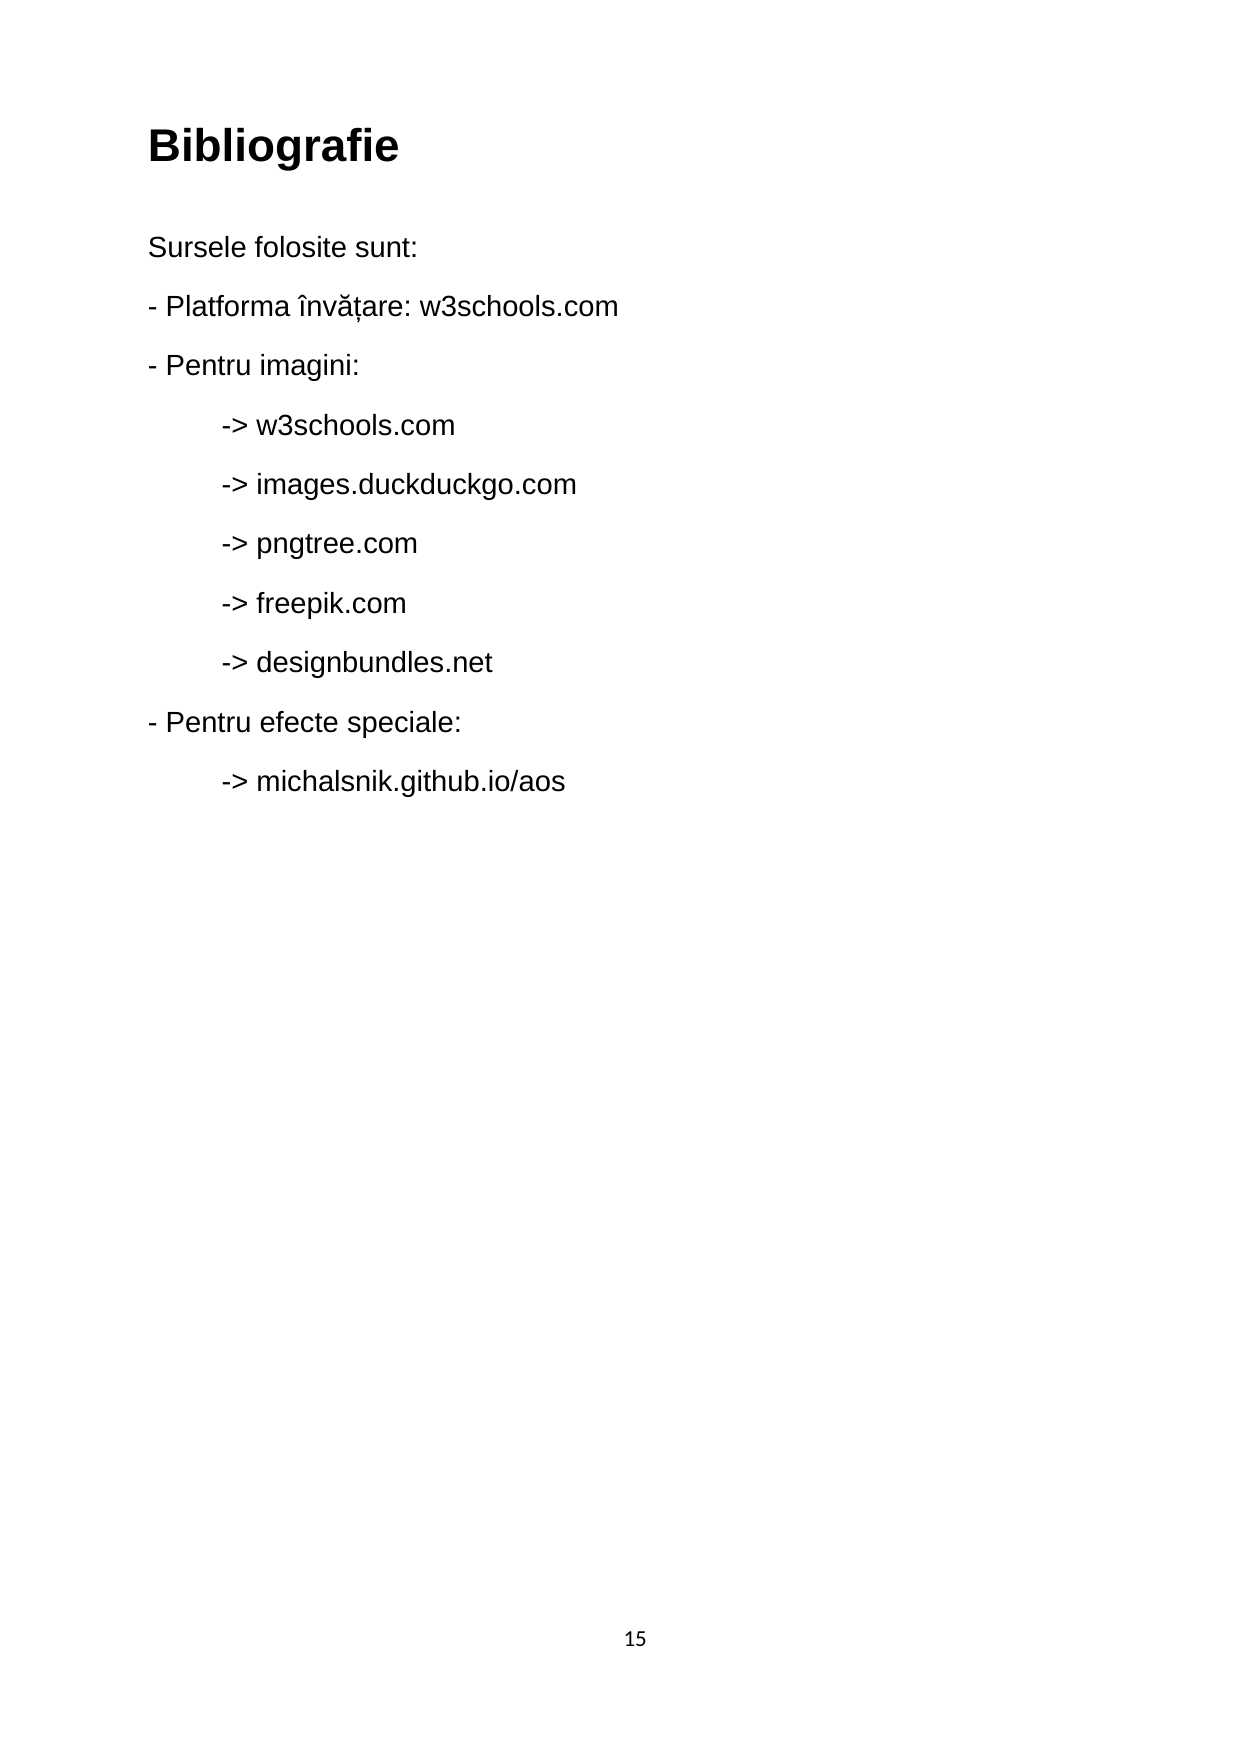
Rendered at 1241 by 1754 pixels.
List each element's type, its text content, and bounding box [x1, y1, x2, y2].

text Bibliografie [148, 118, 1122, 171]
text - Pentru imagini: [148, 348, 1122, 382]
text -> freepik.com [148, 586, 1122, 619]
text -> w3schools.com [148, 408, 1122, 441]
text Sursele folosite sunt: [148, 230, 1122, 263]
text -> michalsnik.github.io/aos [148, 764, 1122, 798]
text -> pngtree.com [148, 527, 1122, 560]
text -> images.duckduckgo.com [148, 467, 1122, 501]
text - Pentru efecte speciale: [148, 705, 1122, 738]
text -> designbundles.net [148, 645, 1122, 679]
text - Platforma învățare: w3schools.com [148, 289, 1122, 323]
